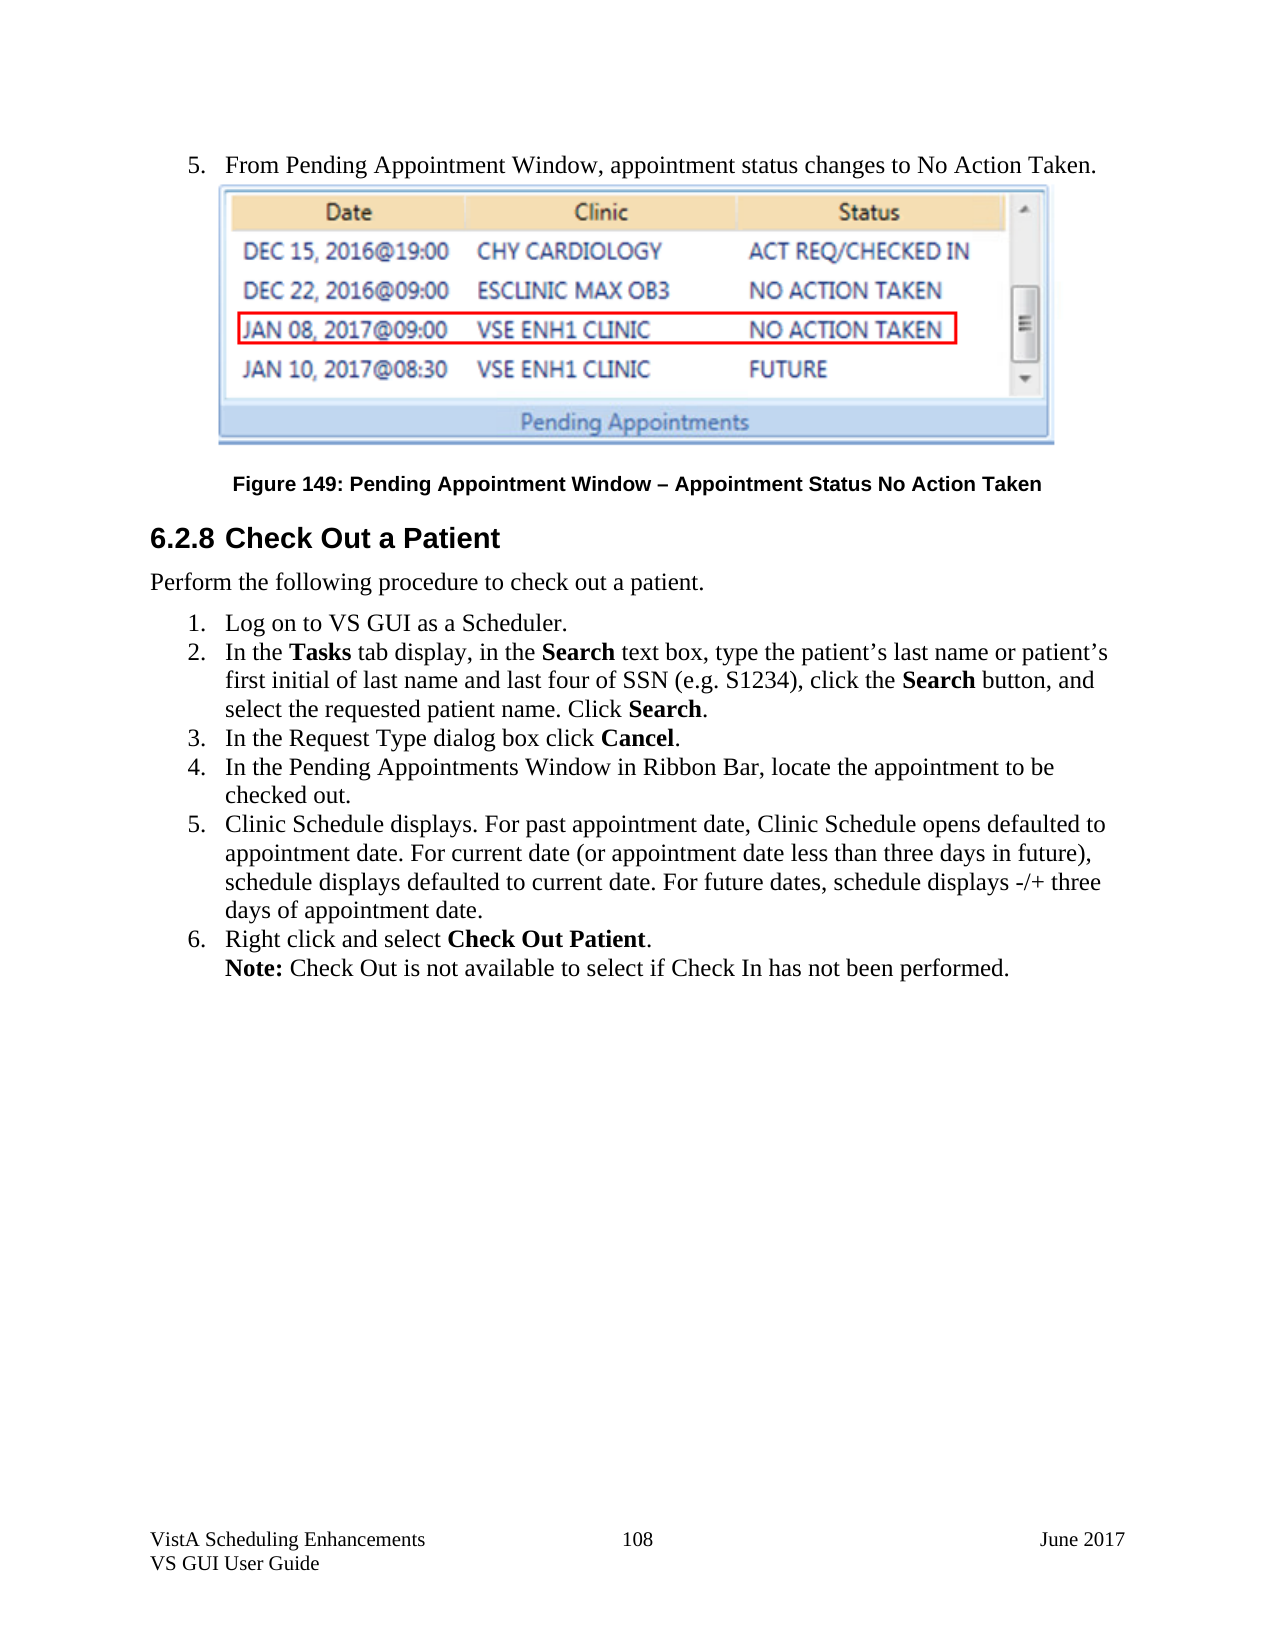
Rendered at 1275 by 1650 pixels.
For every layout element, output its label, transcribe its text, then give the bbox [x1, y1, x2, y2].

list In the Pending Appointments Window in Ribbon Bar, locate the appointment to be checked out. [187, 752, 1125, 809]
picture [211, 181, 1064, 453]
list Log on to VS GUI as a Scheduler. [187, 608, 1125, 637]
list Clinic Schedule displays. For past appointment date, Clinic Schedule opens defaulted to appointment date. For current date (or appointment date less than three days in future), schedule displays defaulted to current date. For future dates, schedule displays -/+ three days of appointment date. [187, 809, 1125, 924]
list In the Tasks tab display, in the Search text box, type the patient’s last name or patient’s first initial of last name and last four of SSN (e.g. S1234), click the Search button, and select the requested patient name. Click Search. [187, 637, 1125, 723]
list Right click and select Check Out Patient. [187, 924, 1125, 953]
list In the Request Type dialog box click Cancel. [187, 723, 1125, 752]
list From Pending Appointment Window, appointment status changes to No Action Taken. [187, 150, 1125, 179]
text Perform the following procedure to check out a patient. [150, 567, 1125, 596]
subtitle Check Out a Patient [150, 521, 1125, 554]
text Note: Check Out is not available to select if Check In has not been performed. [225, 953, 1125, 982]
text Figure 149: Pending Appointment Window – Appointment Status No Action Taken [150, 472, 1125, 496]
